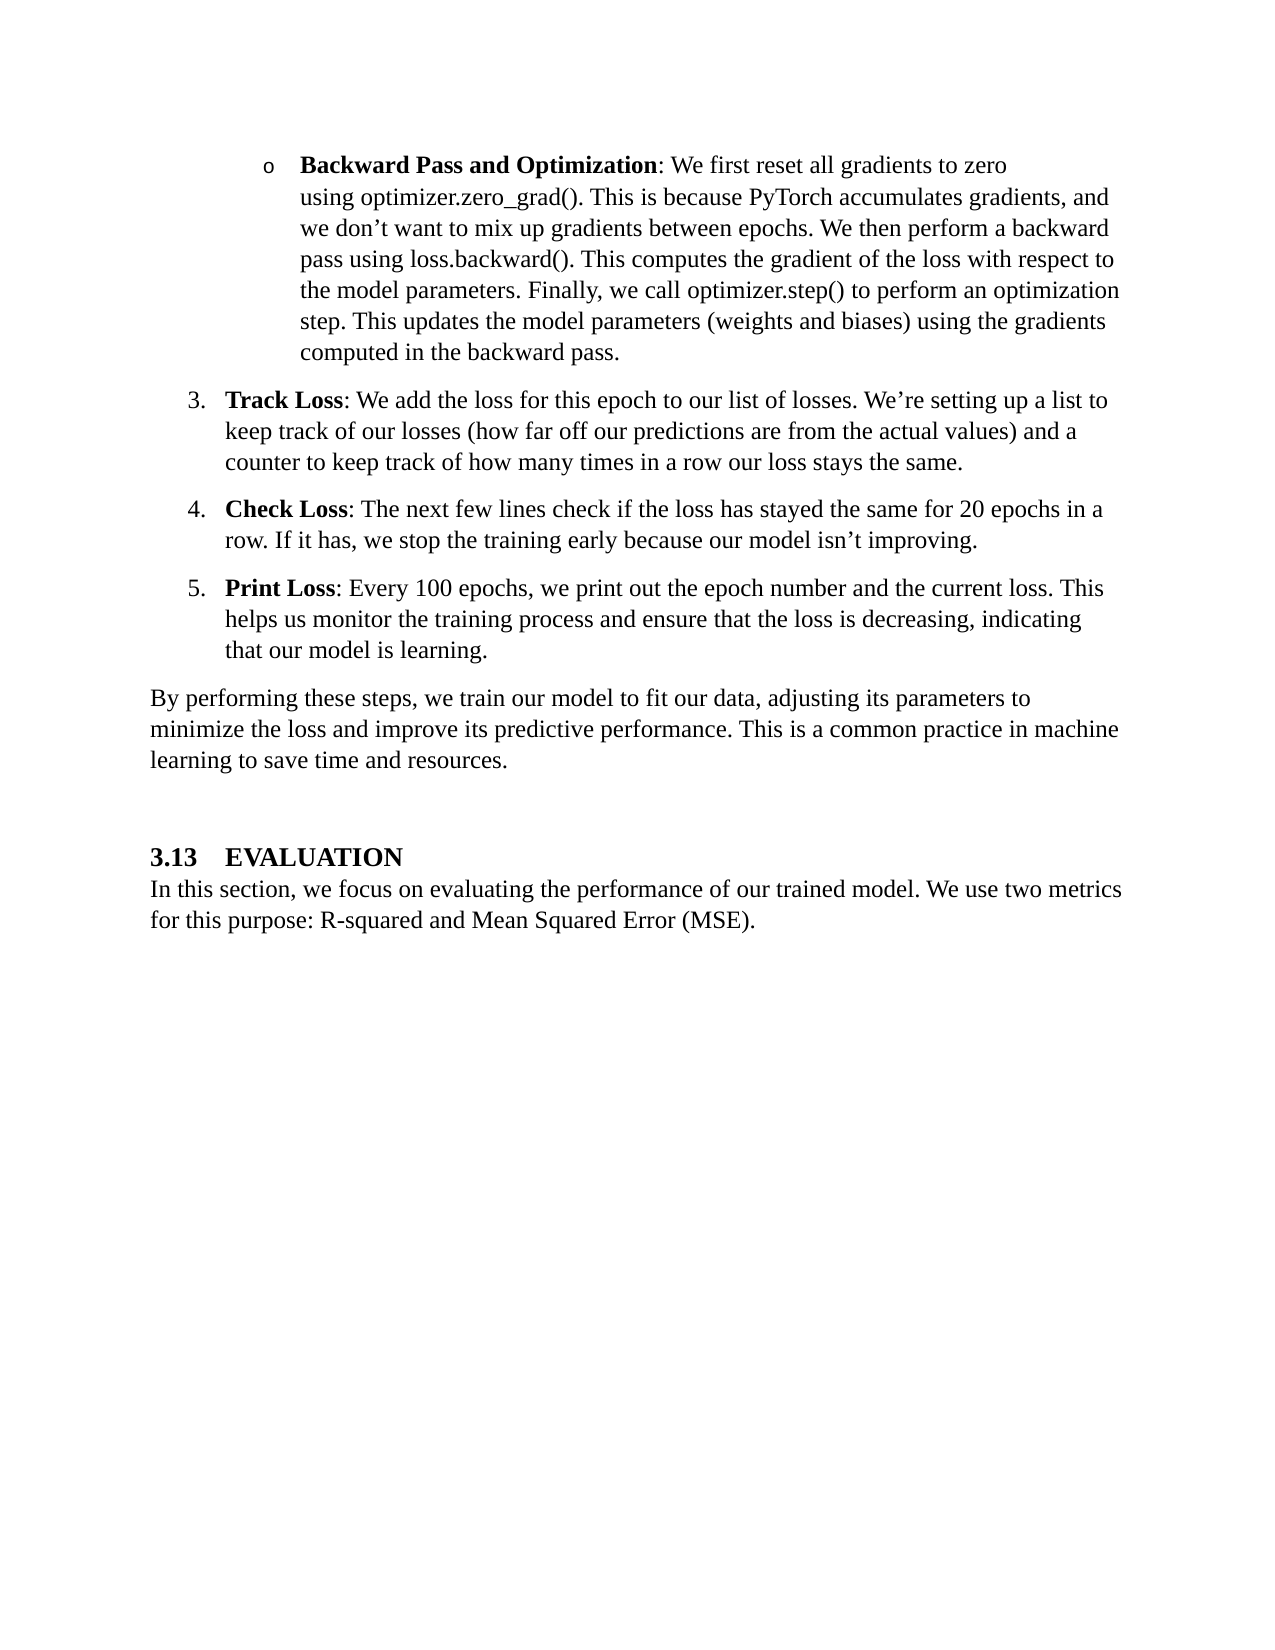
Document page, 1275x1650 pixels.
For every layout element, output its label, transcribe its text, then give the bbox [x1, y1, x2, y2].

list Backward Pass and Optimization: We first reset all gradients to zero using optimizer.zero_grad(). This is because PyTorch accumulates gradients, and we don’t want to mix up gradients between epochs. We then perform a backward pass using loss.backward(). This computes the gradient of the loss with respect to the model parameters. Finally, we call optimizer.step() to perform an optimization step. This updates the model parameters (weights and biases) using the gradients computed in the backward pass. [262, 150, 1125, 366]
text By performing these steps, we train our model to fit our data, adjusting its parameters to minimize the loss and improve its predictive performance. This is a common practice in machine learning to save time and resources. [150, 683, 1125, 774]
list Print Loss: Every 100 epochs, we print out the epoch number and the current loss. This helps us monitor the training process and ensure that the loss is decreasing, indicating that our model is learning. [187, 573, 1125, 664]
text In this section, we focus on evaluating the performance of our trained model. We use two metrics for this purpose: R-squared and Mean Squared Error (MSE). [150, 874, 1125, 934]
list Track Loss: We add the loss for this epoch to our list of losses. We’re setting up a list to keep track of our losses (how far off our predictions are from the actual values) and a counter to keep track of how many times in a row our loss stays the same. [187, 385, 1125, 476]
subtitle 3.13 EVALUATION [150, 841, 1125, 872]
list Check Loss: The next few lines check if the loss has stayed the same for 20 epochs in a row. If it has, we stop the training early because our model isn’t improving. [187, 494, 1125, 554]
